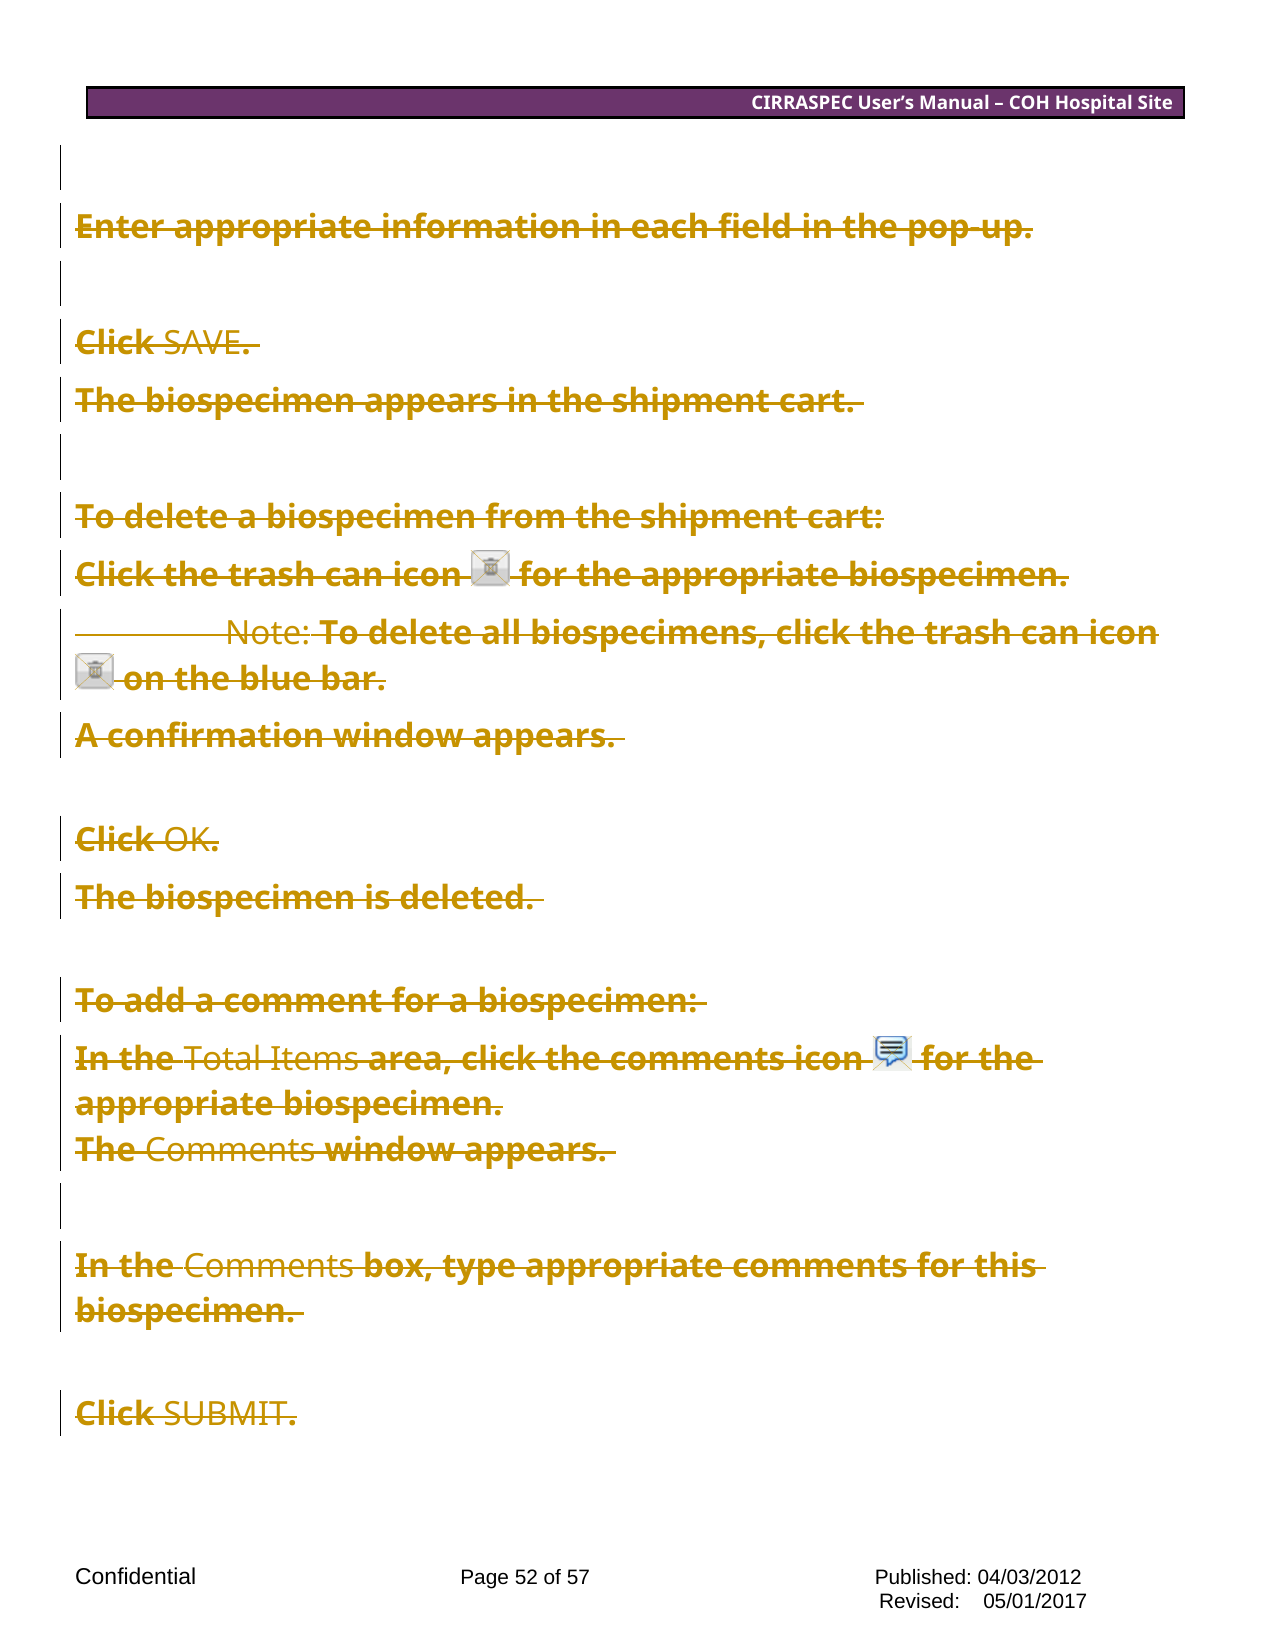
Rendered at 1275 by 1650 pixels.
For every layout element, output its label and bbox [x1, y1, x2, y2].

picture [875, 1036, 910, 1052]
picture [76, 653, 113, 671]
picture [77, 673, 112, 690]
picture [492, 552, 510, 585]
picture [472, 550, 508, 567]
picture [894, 1037, 912, 1069]
picture [471, 552, 489, 585]
picture [75, 656, 93, 688]
picture [96, 655, 114, 688]
picture [874, 1054, 911, 1071]
picture [872, 1037, 891, 1069]
picture [472, 569, 509, 587]
